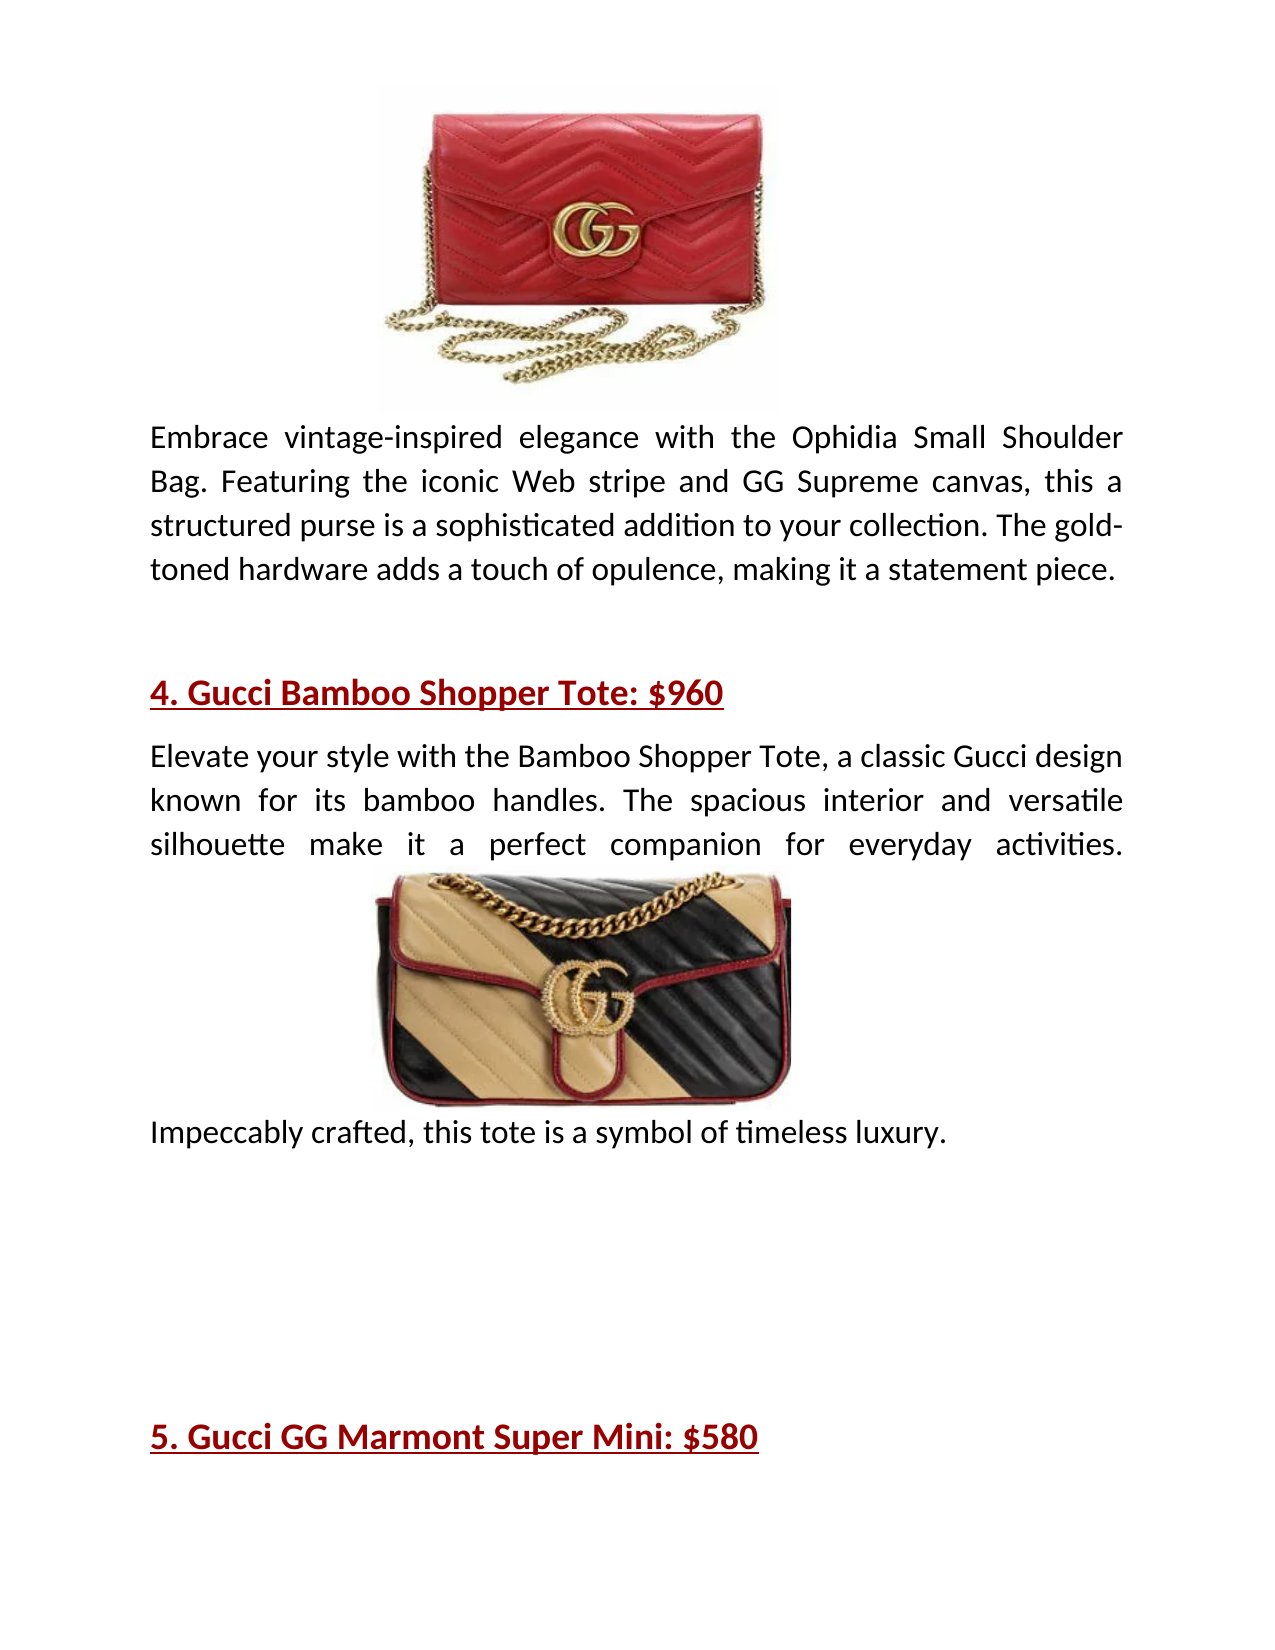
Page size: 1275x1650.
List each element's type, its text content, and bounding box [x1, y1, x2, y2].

text Embrace vintage-inspired elegance with the Ophidia Small Shoulder Bag. Featuring the iconic Web stripe and GG Supreme canvas, this a structured purse is a sophisticated addition to your collection. The gold-toned hardware adds a touch of opulence, making it a statement piece. [150, 150, 1124, 588]
picture [371, 865, 792, 1111]
text 4. Gucci Bamboo Shopper Tote: $960 [150, 669, 1124, 715]
picture [377, 84, 778, 413]
text 5. Gucci GG Marmont Super Mini: $580 [150, 1413, 1124, 1459]
